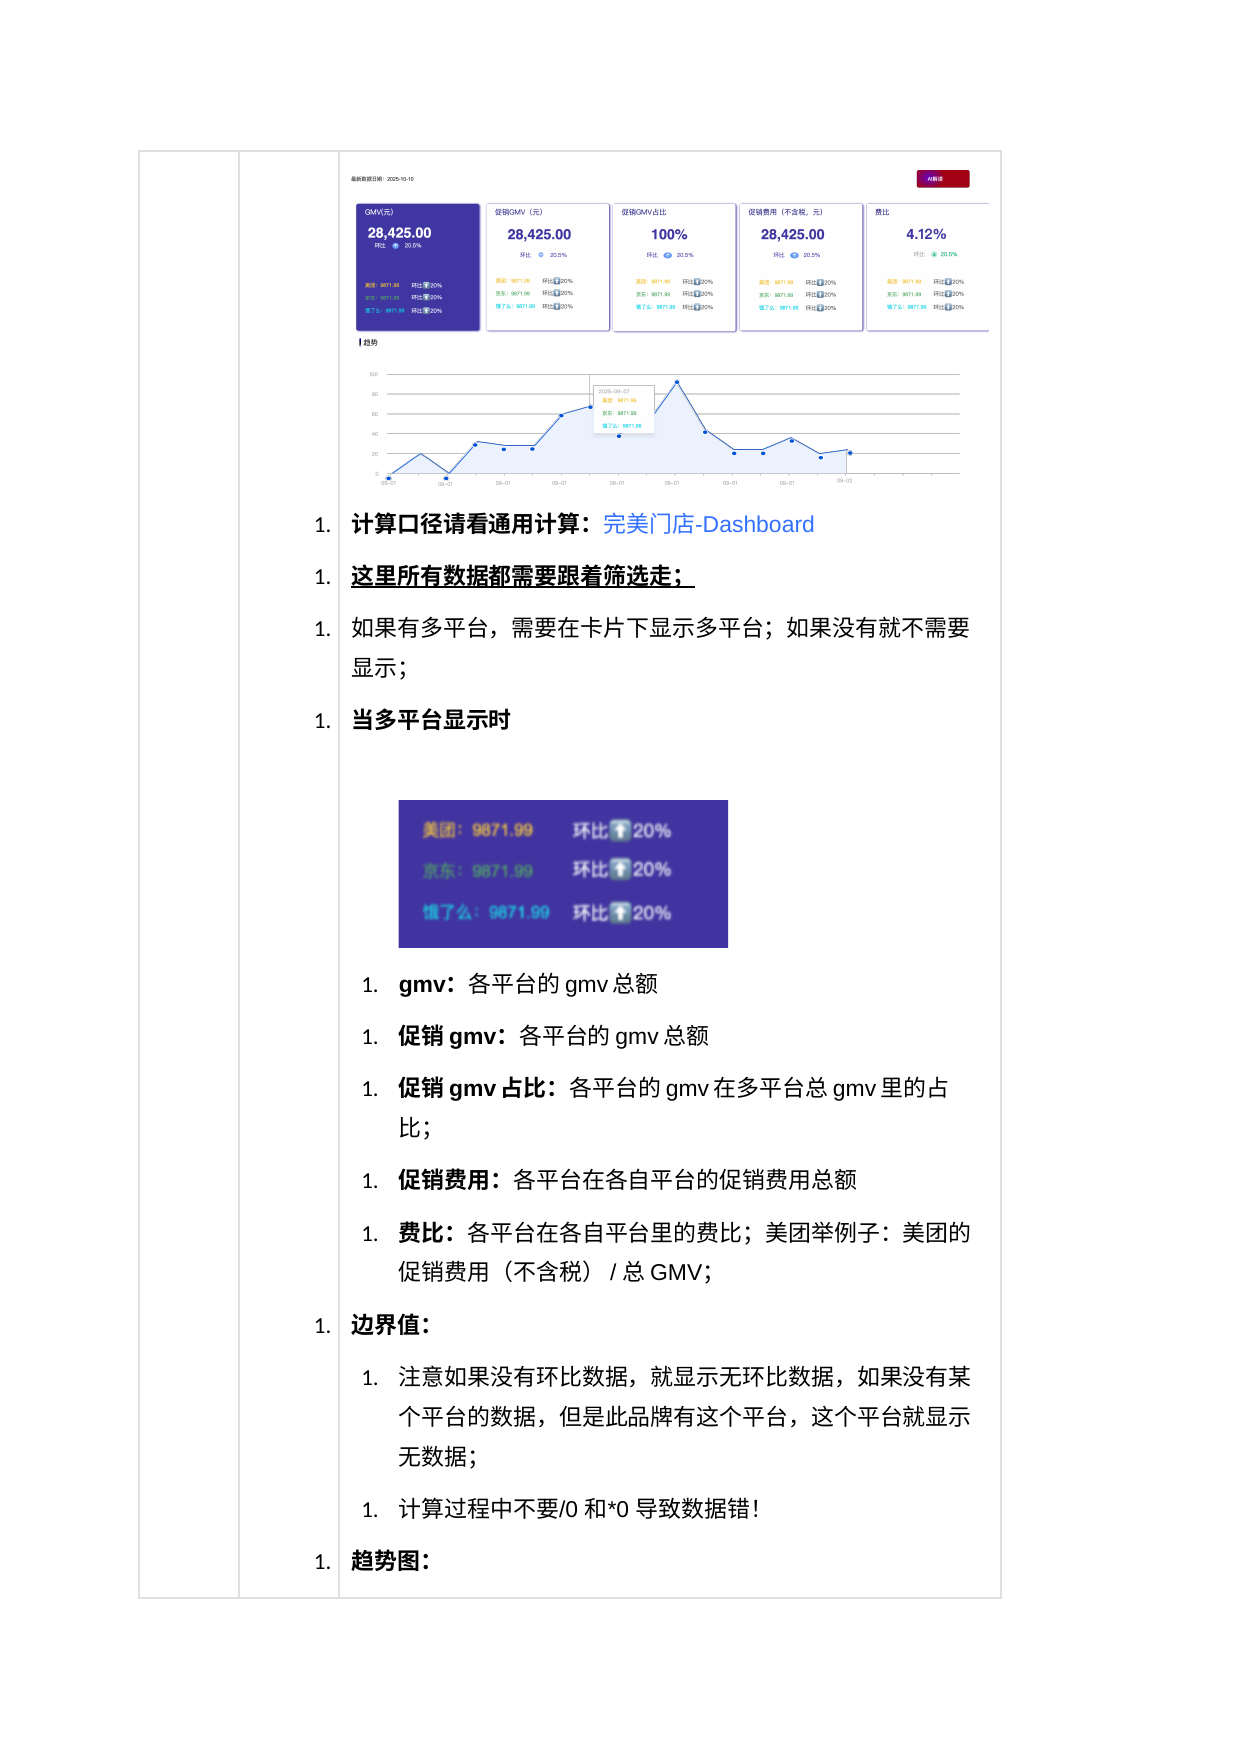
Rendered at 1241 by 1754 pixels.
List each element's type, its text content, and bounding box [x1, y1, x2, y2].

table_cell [340, 152, 1000, 1597]
picture [351, 170, 989, 488]
picture [398, 800, 729, 948]
table_cell [140, 152, 238, 1597]
table_cell 指标看板 [240, 152, 338, 1597]
